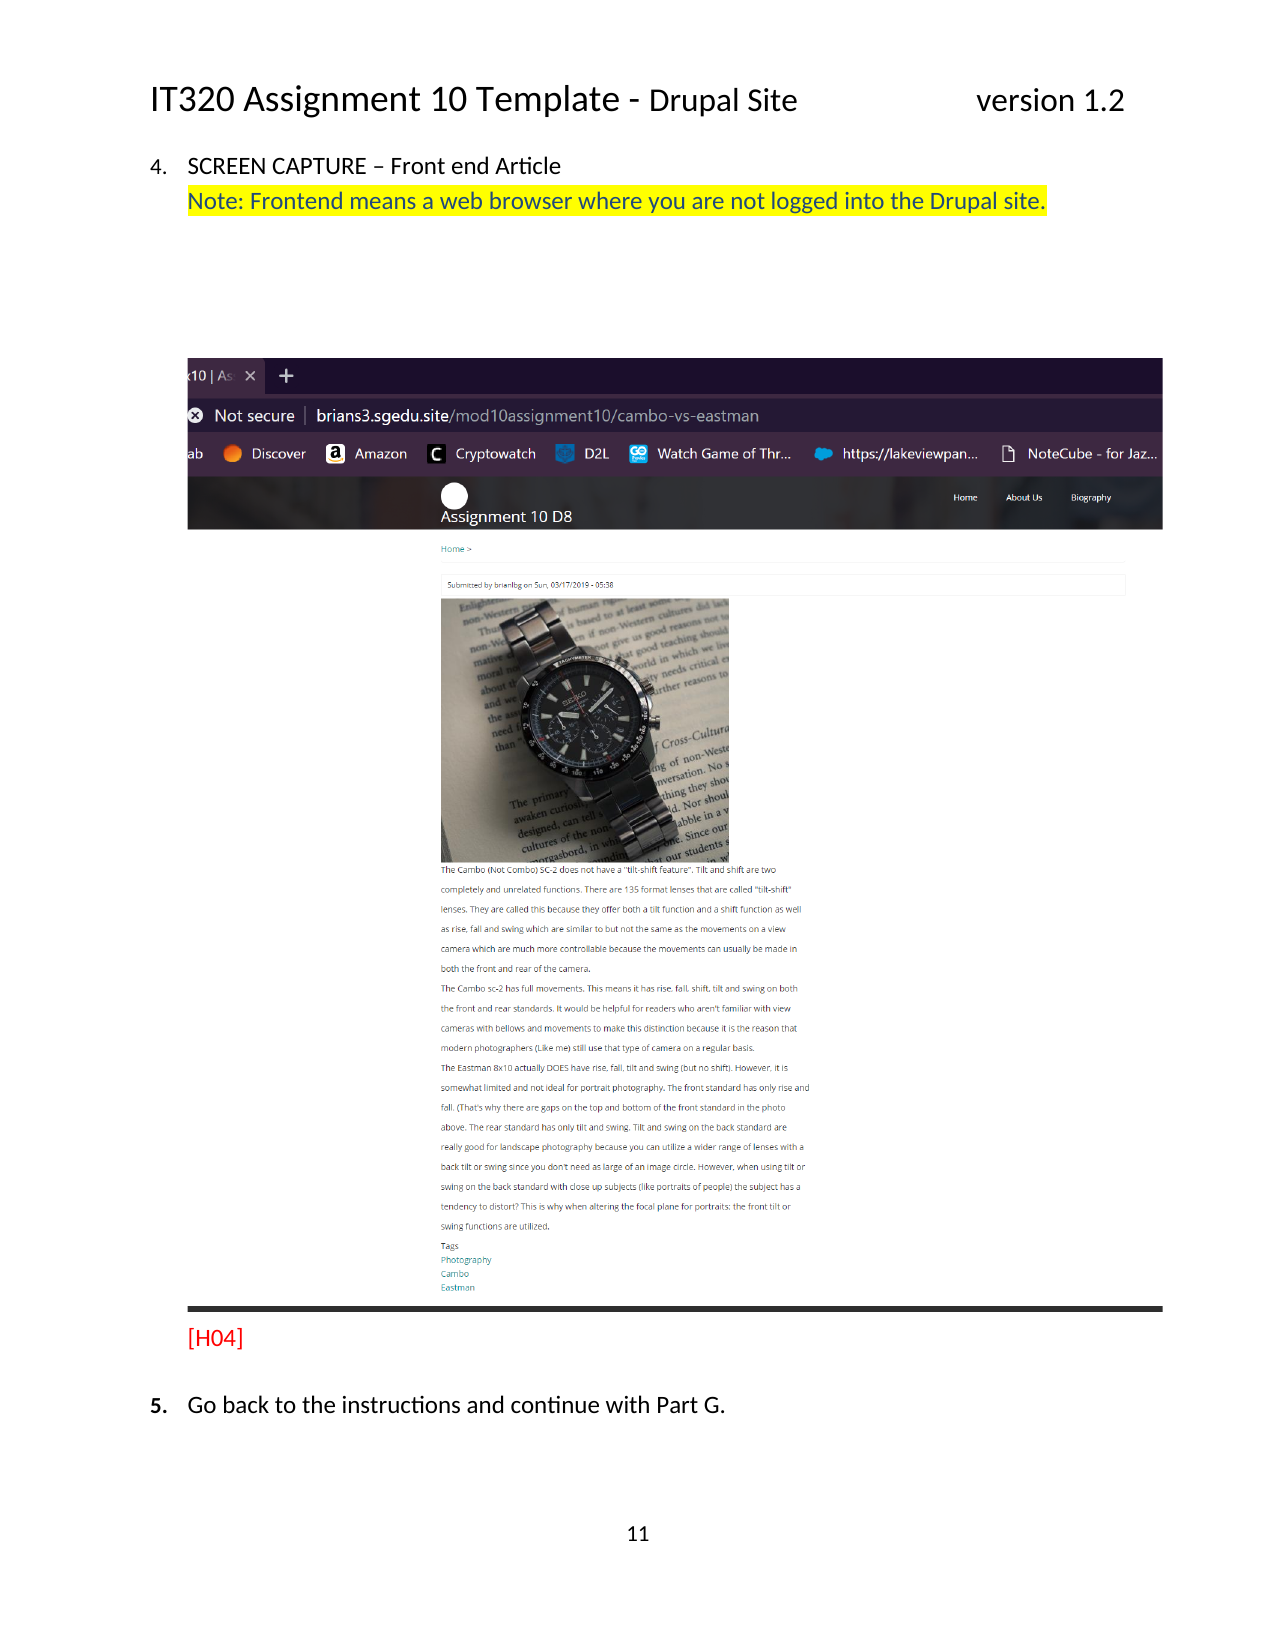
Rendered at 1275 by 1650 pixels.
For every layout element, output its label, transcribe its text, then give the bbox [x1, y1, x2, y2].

list Go back to the instructions and continue with Part G. [150, 1389, 1125, 1420]
picture [187, 358, 1163, 1312]
